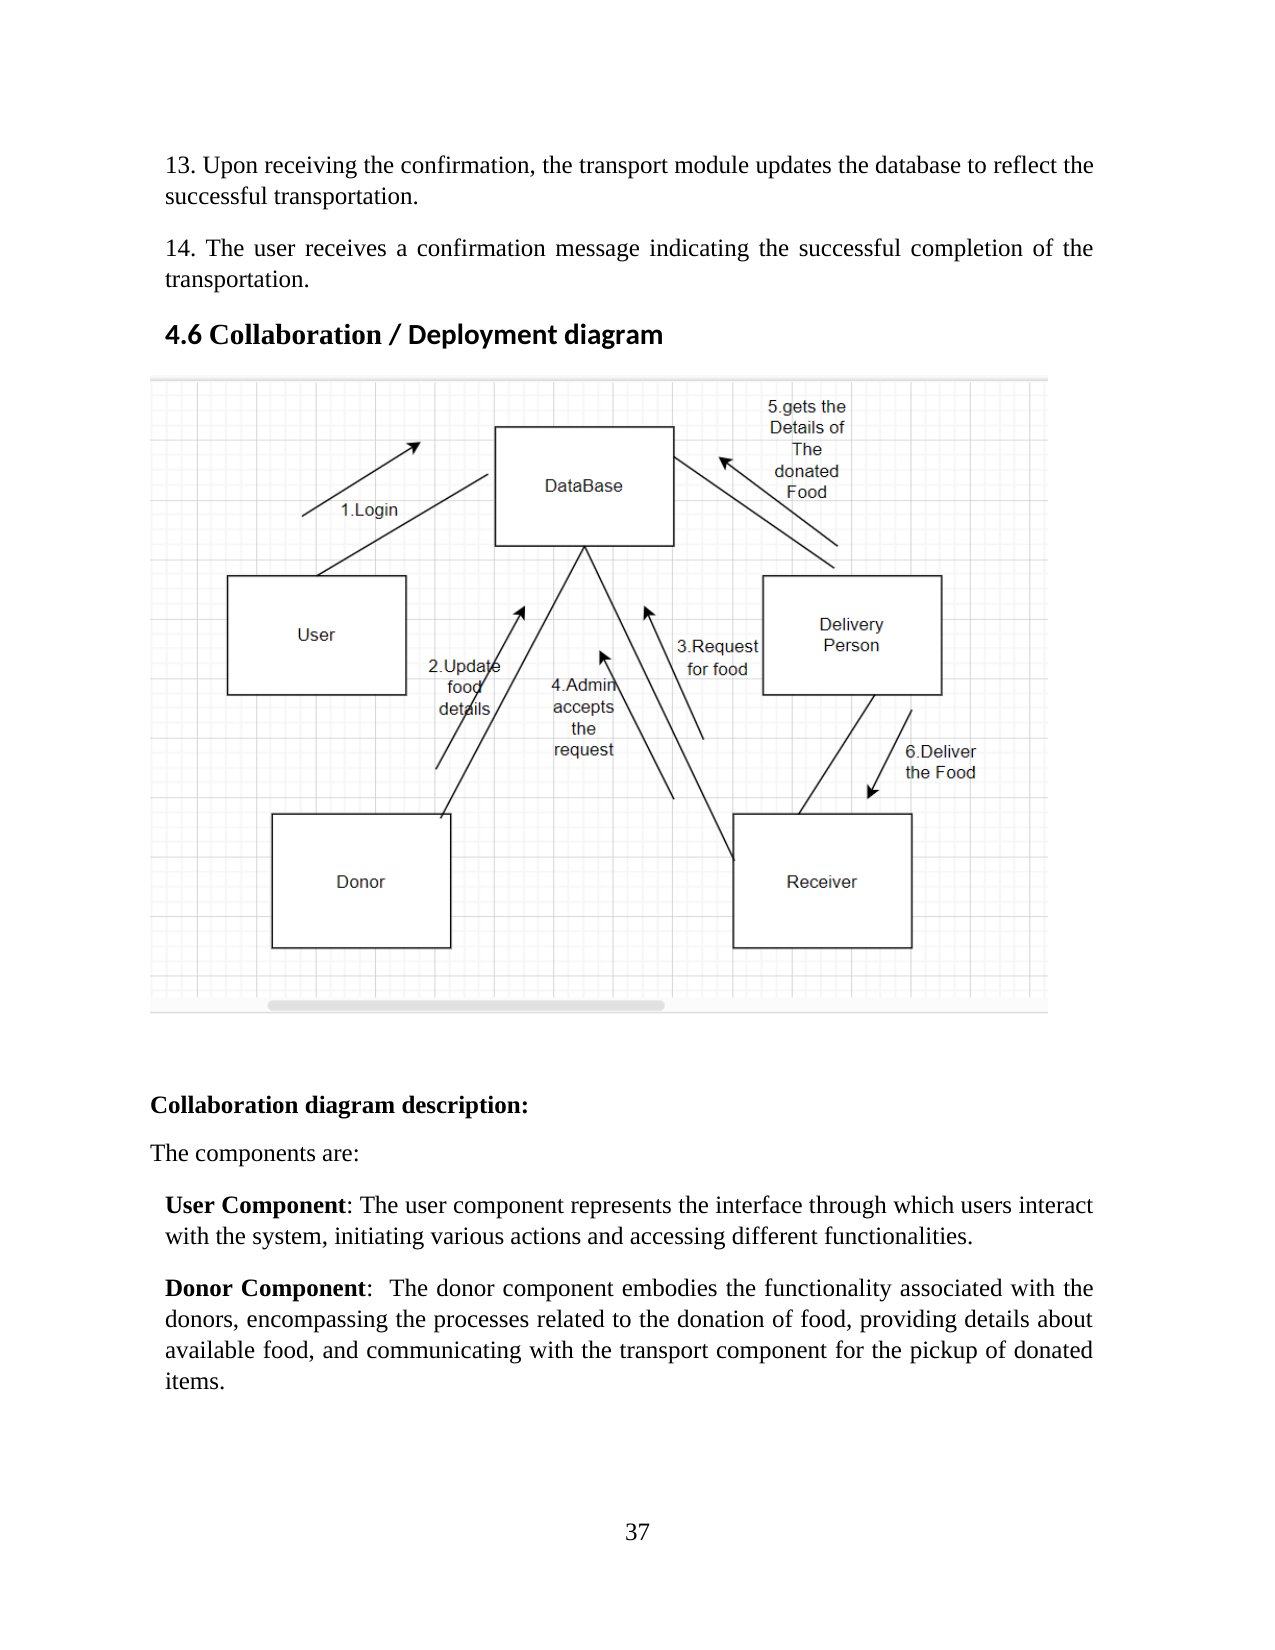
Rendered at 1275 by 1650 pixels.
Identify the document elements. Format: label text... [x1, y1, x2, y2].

text 13. Upon receiving the confirmation, the transport module updates the database to reflect the successful transportation. [165, 150, 1094, 210]
text User Component: The user component represents the interface through which users interact with the system, initiating various actions and accessing different functionalities. [165, 1190, 1094, 1250]
text 4.6 Collaboration / Deployment diagram [165, 316, 1094, 351]
picture [150, 375, 1048, 1014]
text Collaboration diagram description: [150, 1090, 1094, 1119]
text The components are: [150, 1138, 1094, 1167]
text Donor Component: The donor component embodies the functionality associated with the donors, encompassing the processes related to the donation of food, providing details about available food, and communicating with the transport component for the pickup of donated items. [165, 1273, 1094, 1395]
text 14. The user receives a confirmation message indicating the successful completion of the transportation. [165, 233, 1094, 293]
